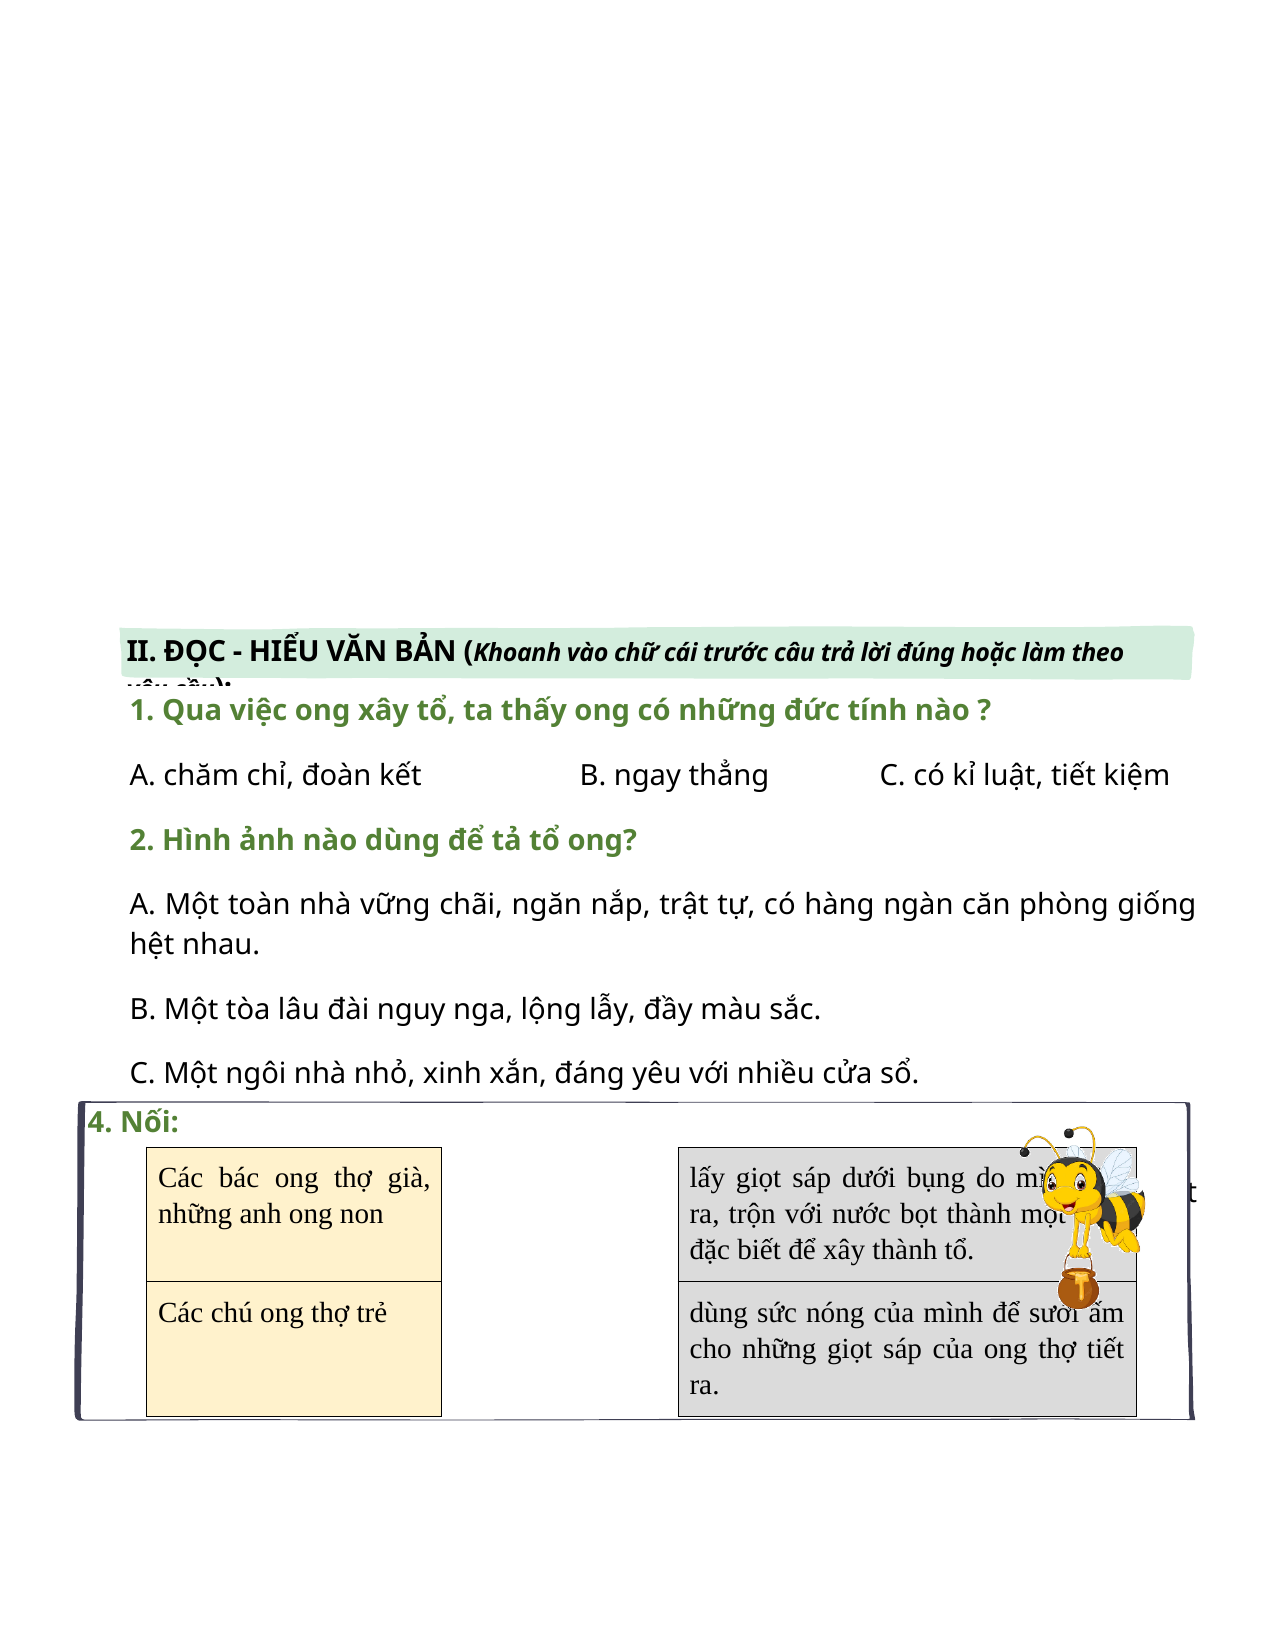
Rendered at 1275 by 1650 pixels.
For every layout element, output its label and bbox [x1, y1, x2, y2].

picture [1004, 1124, 1158, 1313]
